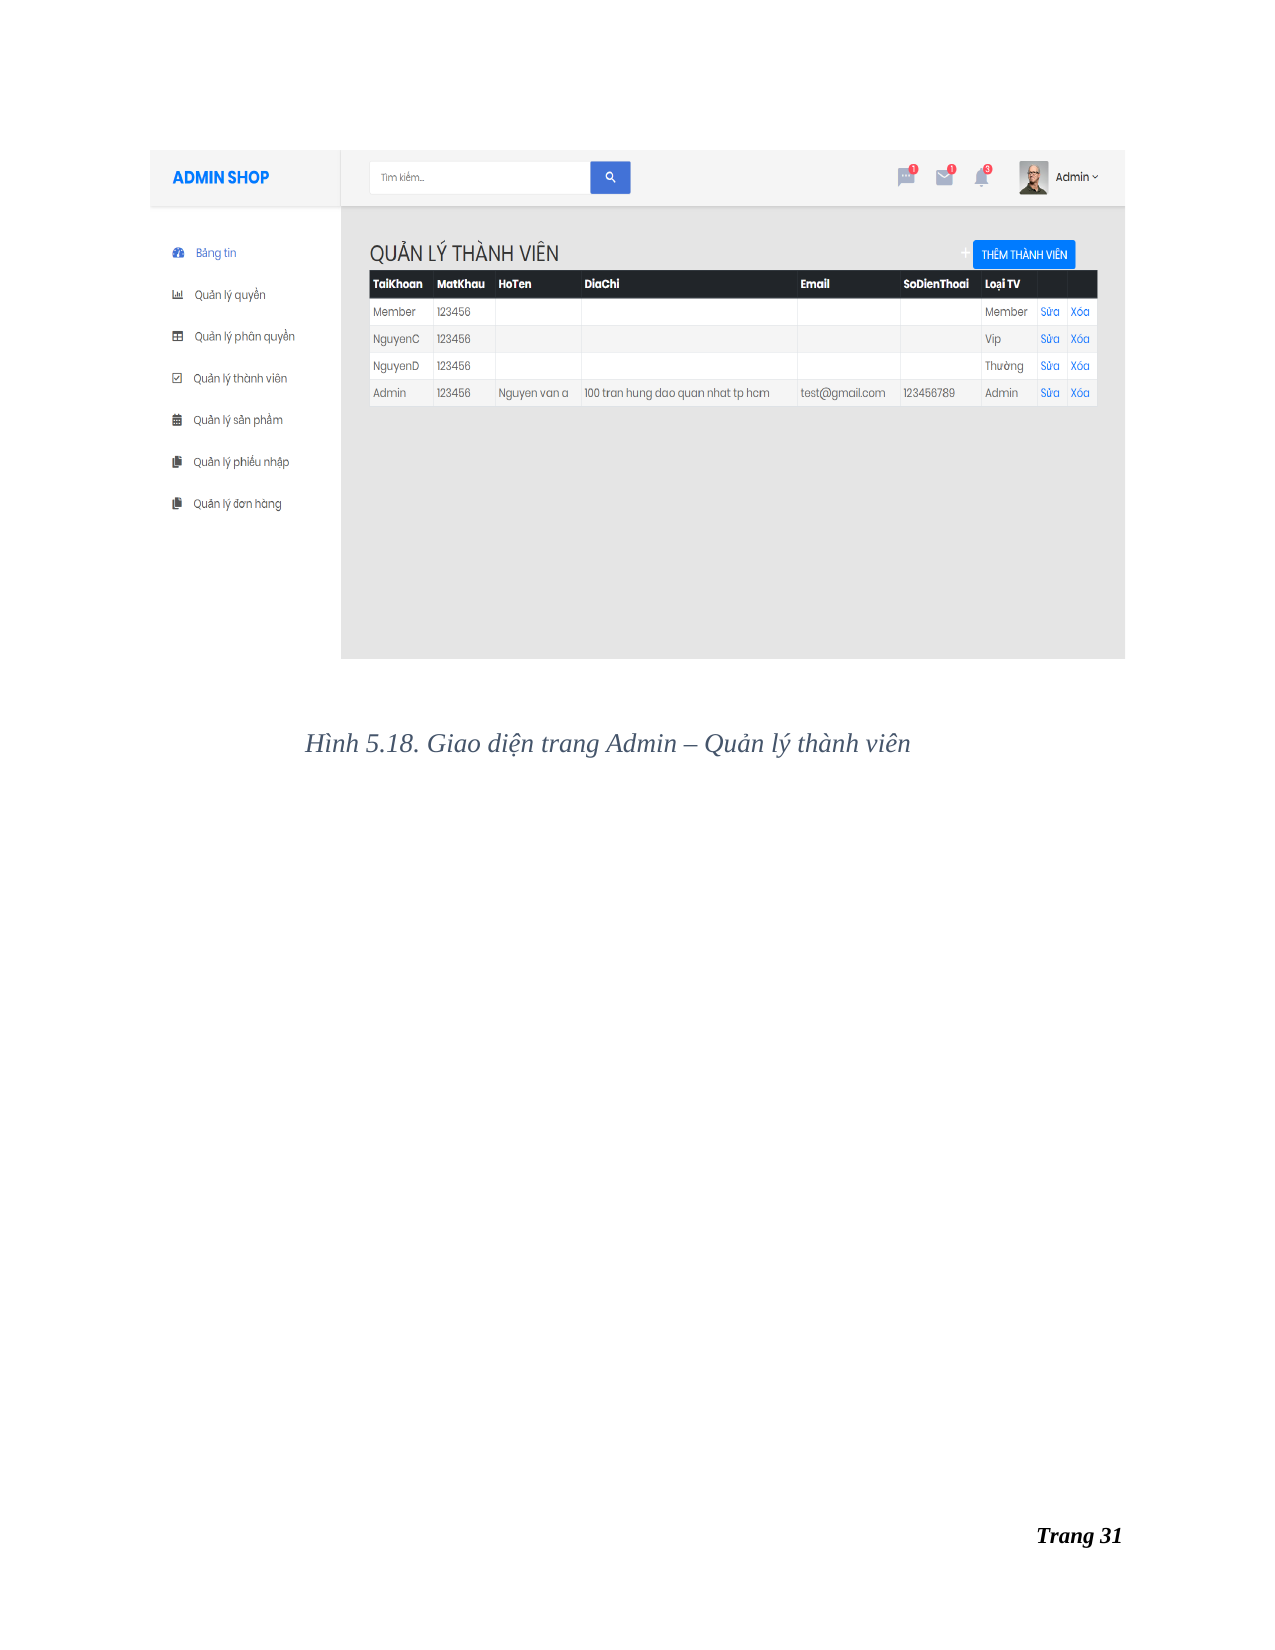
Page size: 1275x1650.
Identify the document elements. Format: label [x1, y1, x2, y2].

picture [150, 150, 1125, 659]
